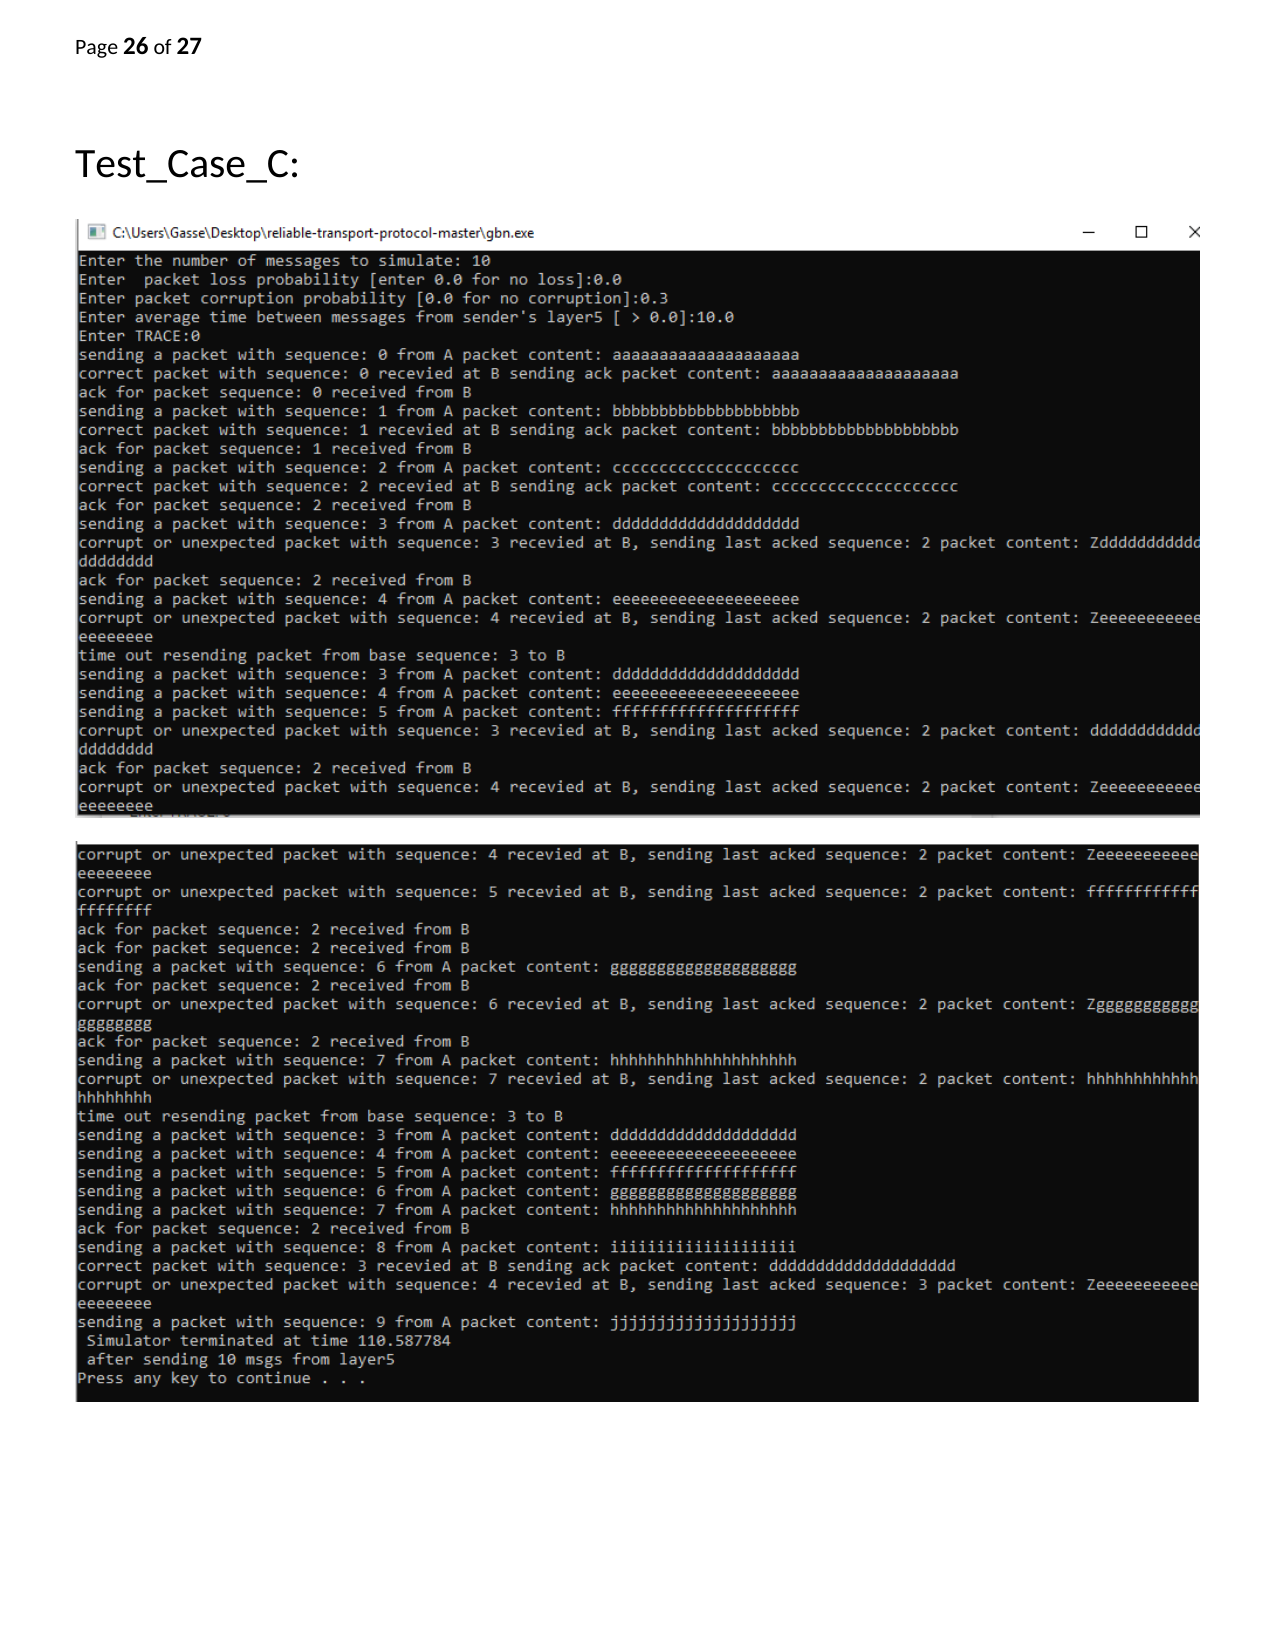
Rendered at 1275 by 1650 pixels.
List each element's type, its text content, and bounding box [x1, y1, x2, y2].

picture [75, 219, 1200, 818]
text Test_Case_C: [75, 137, 1200, 188]
picture [75, 841, 1200, 1402]
